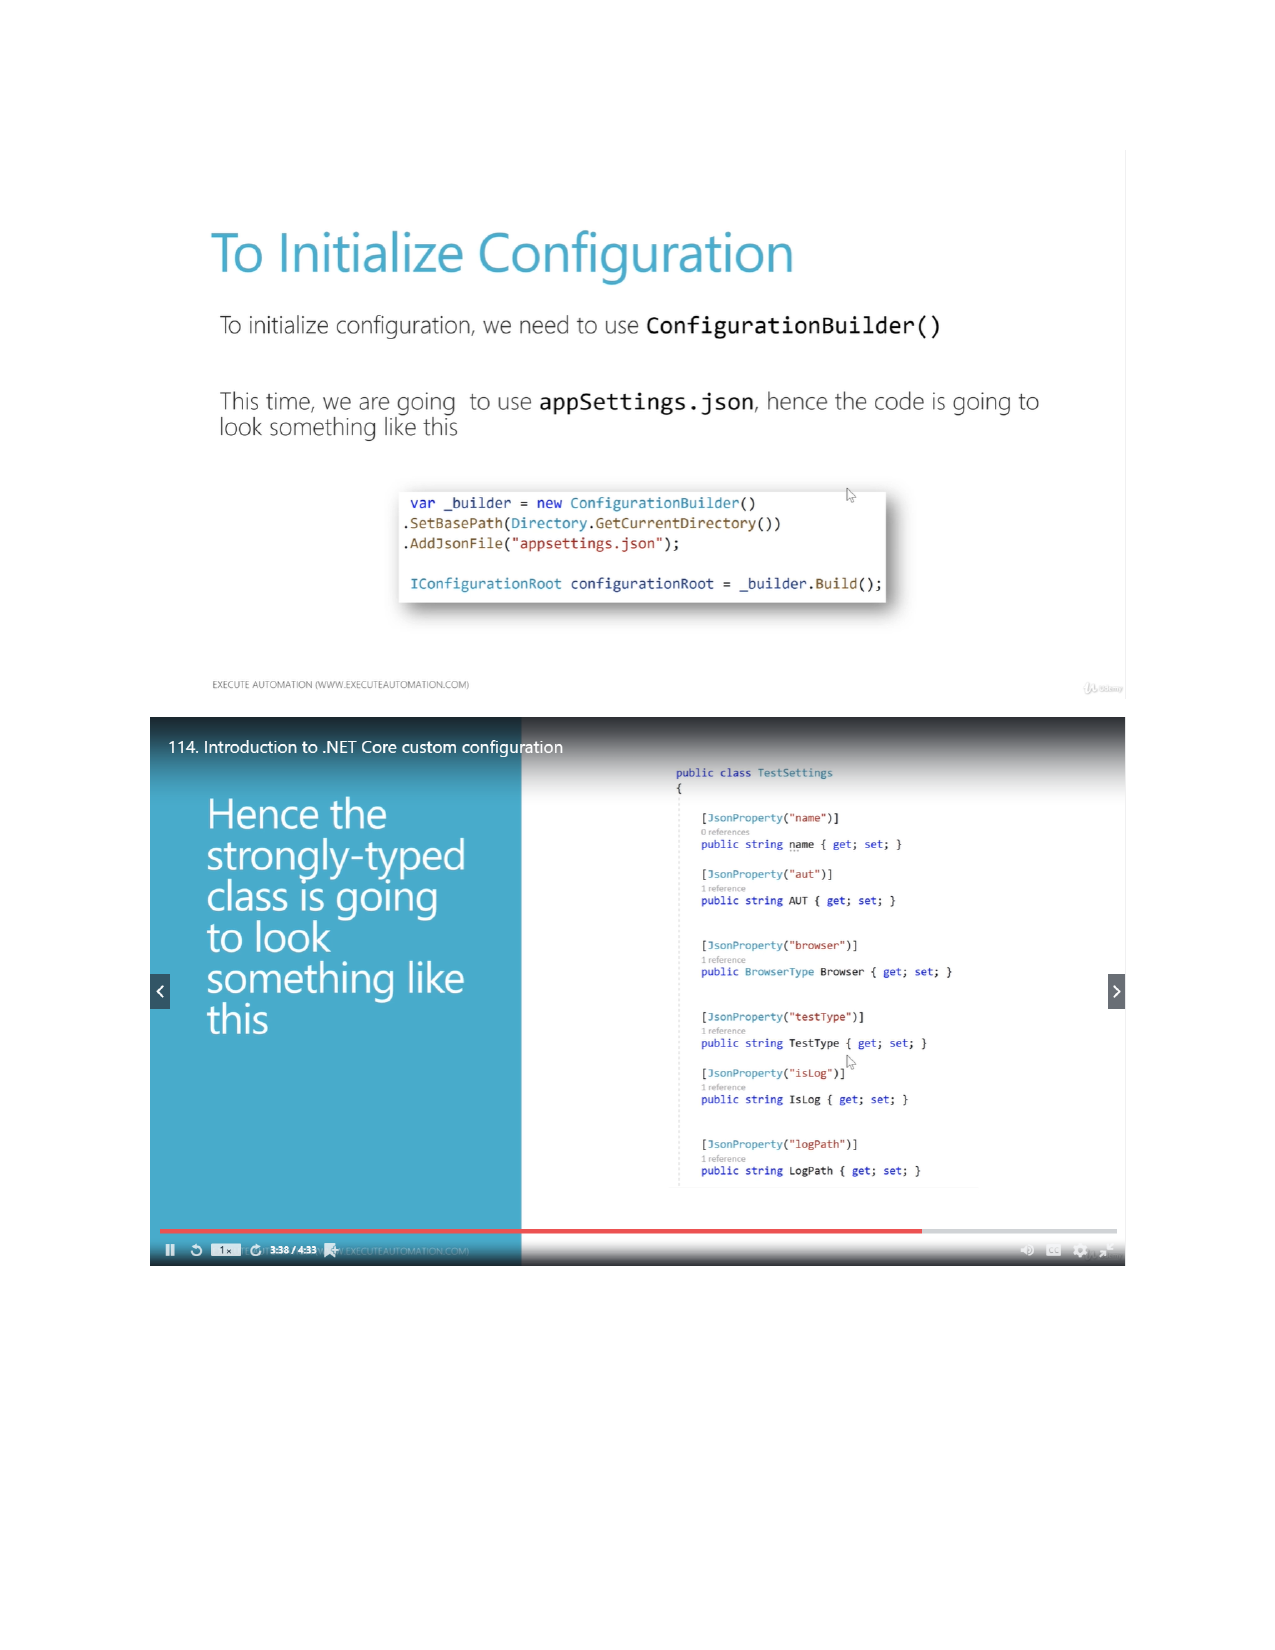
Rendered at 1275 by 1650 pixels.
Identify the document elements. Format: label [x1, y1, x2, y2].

picture [150, 717, 1125, 1266]
picture [150, 150, 1125, 699]
